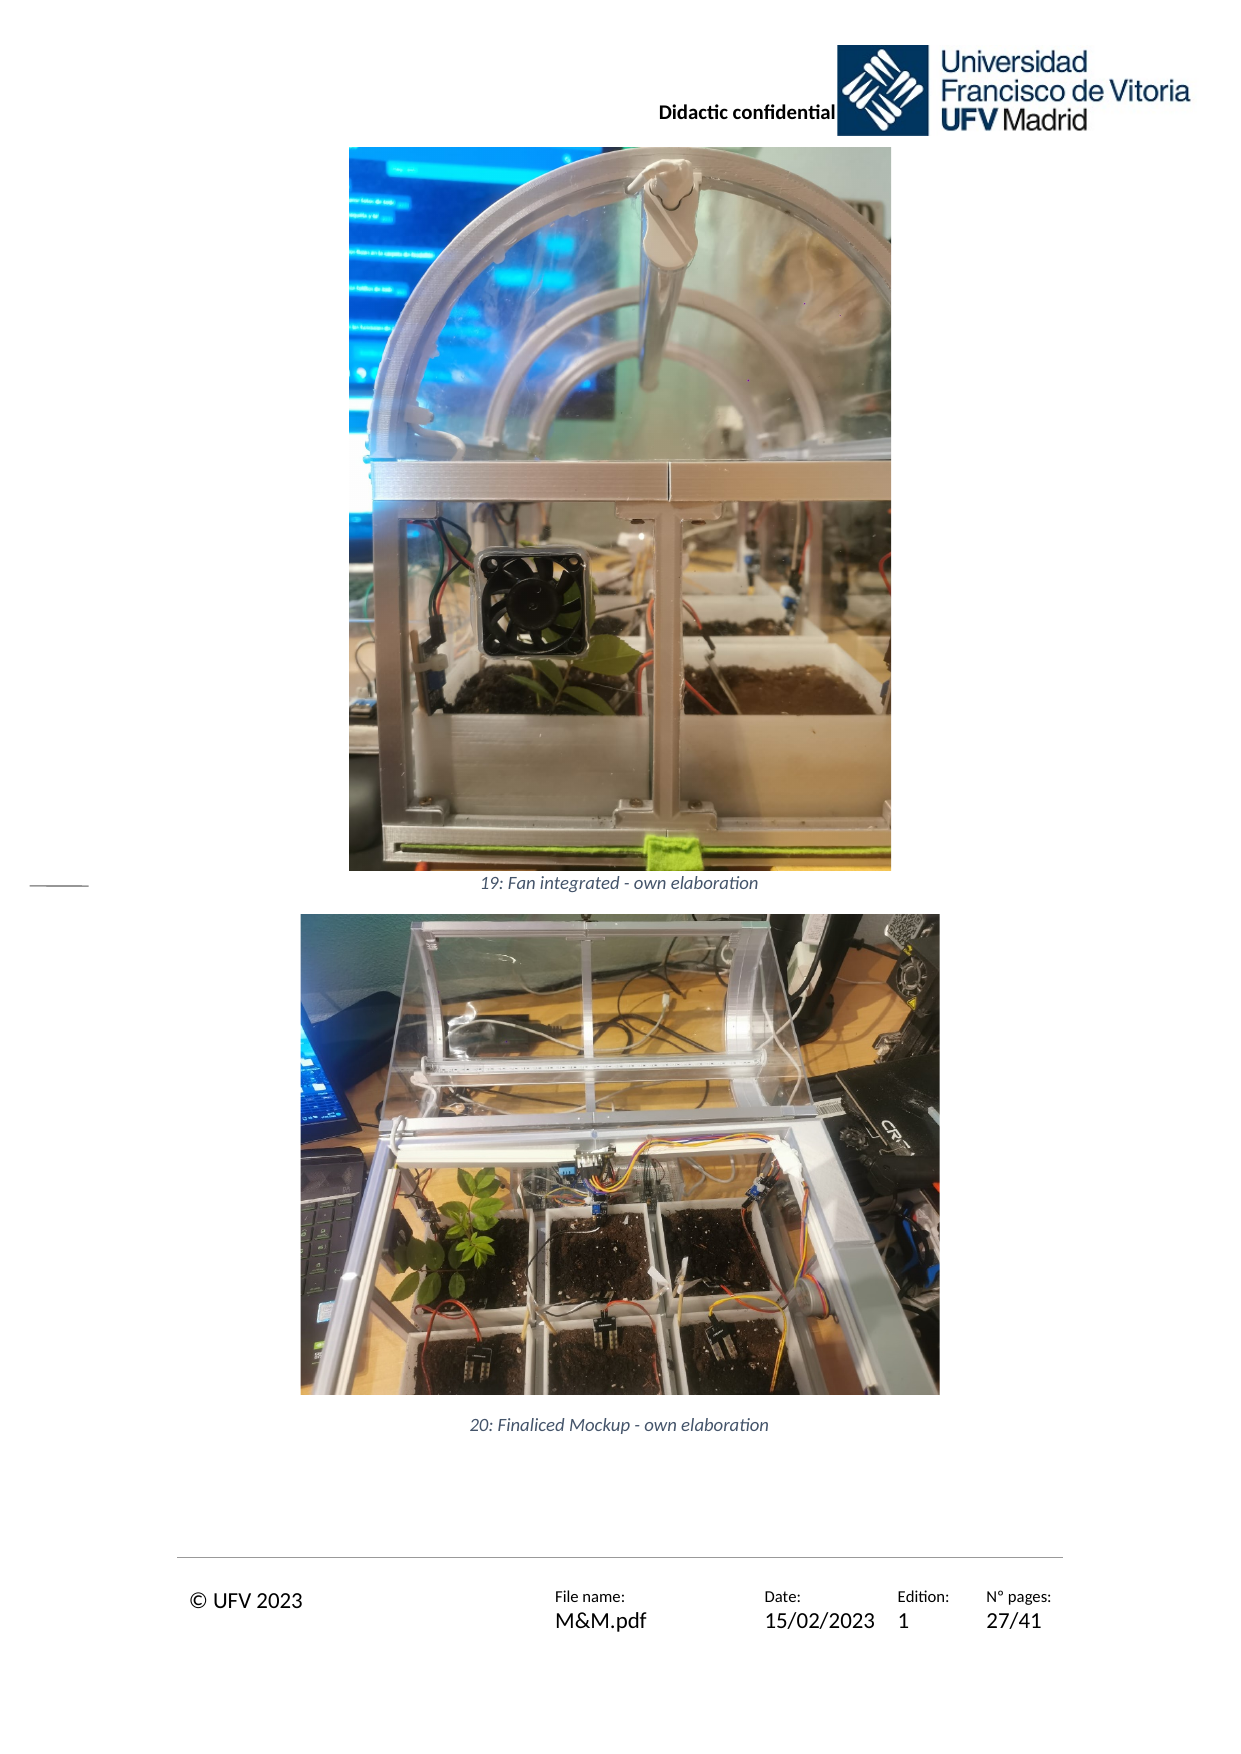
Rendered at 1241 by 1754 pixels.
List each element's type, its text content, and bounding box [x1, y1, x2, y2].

picture [349, 250, 434, 258]
picture [837, 45, 1213, 136]
picture [349, 285, 393, 292]
text 20: Finaliced Mockup - own elaboration [177, 1413, 1063, 1436]
picture [355, 368, 366, 381]
picture [349, 199, 394, 205]
text 19: Fan integrated - own elaboration [177, 871, 1063, 894]
picture [349, 213, 378, 219]
picture [349, 147, 892, 871]
picture [300, 914, 940, 1395]
